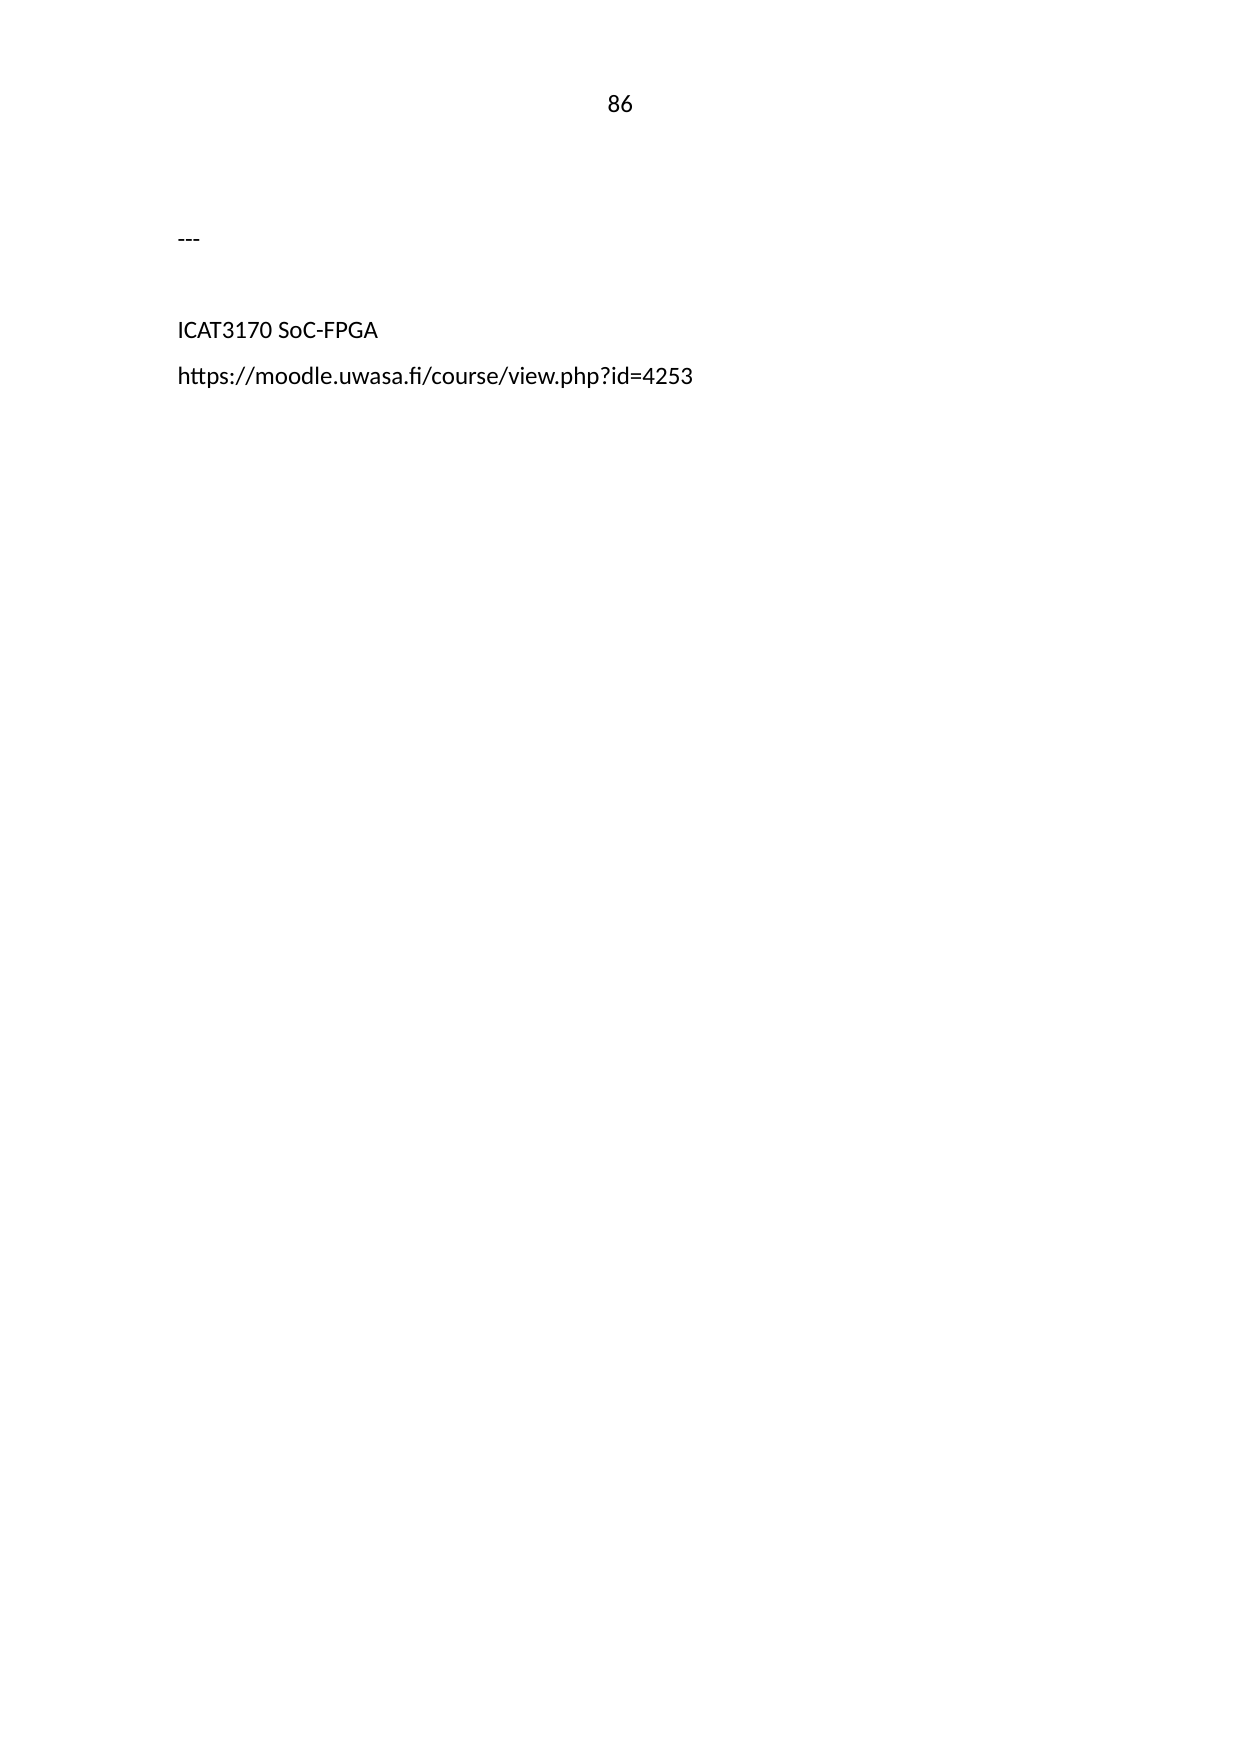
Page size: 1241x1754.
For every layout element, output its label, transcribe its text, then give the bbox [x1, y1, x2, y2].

text ICAT3170 SoC-FPGA [177, 314, 1063, 345]
text --- [177, 223, 1063, 253]
text https://moodle.uwasa.fi/course/view.php?id=4253 [177, 360, 1063, 391]
